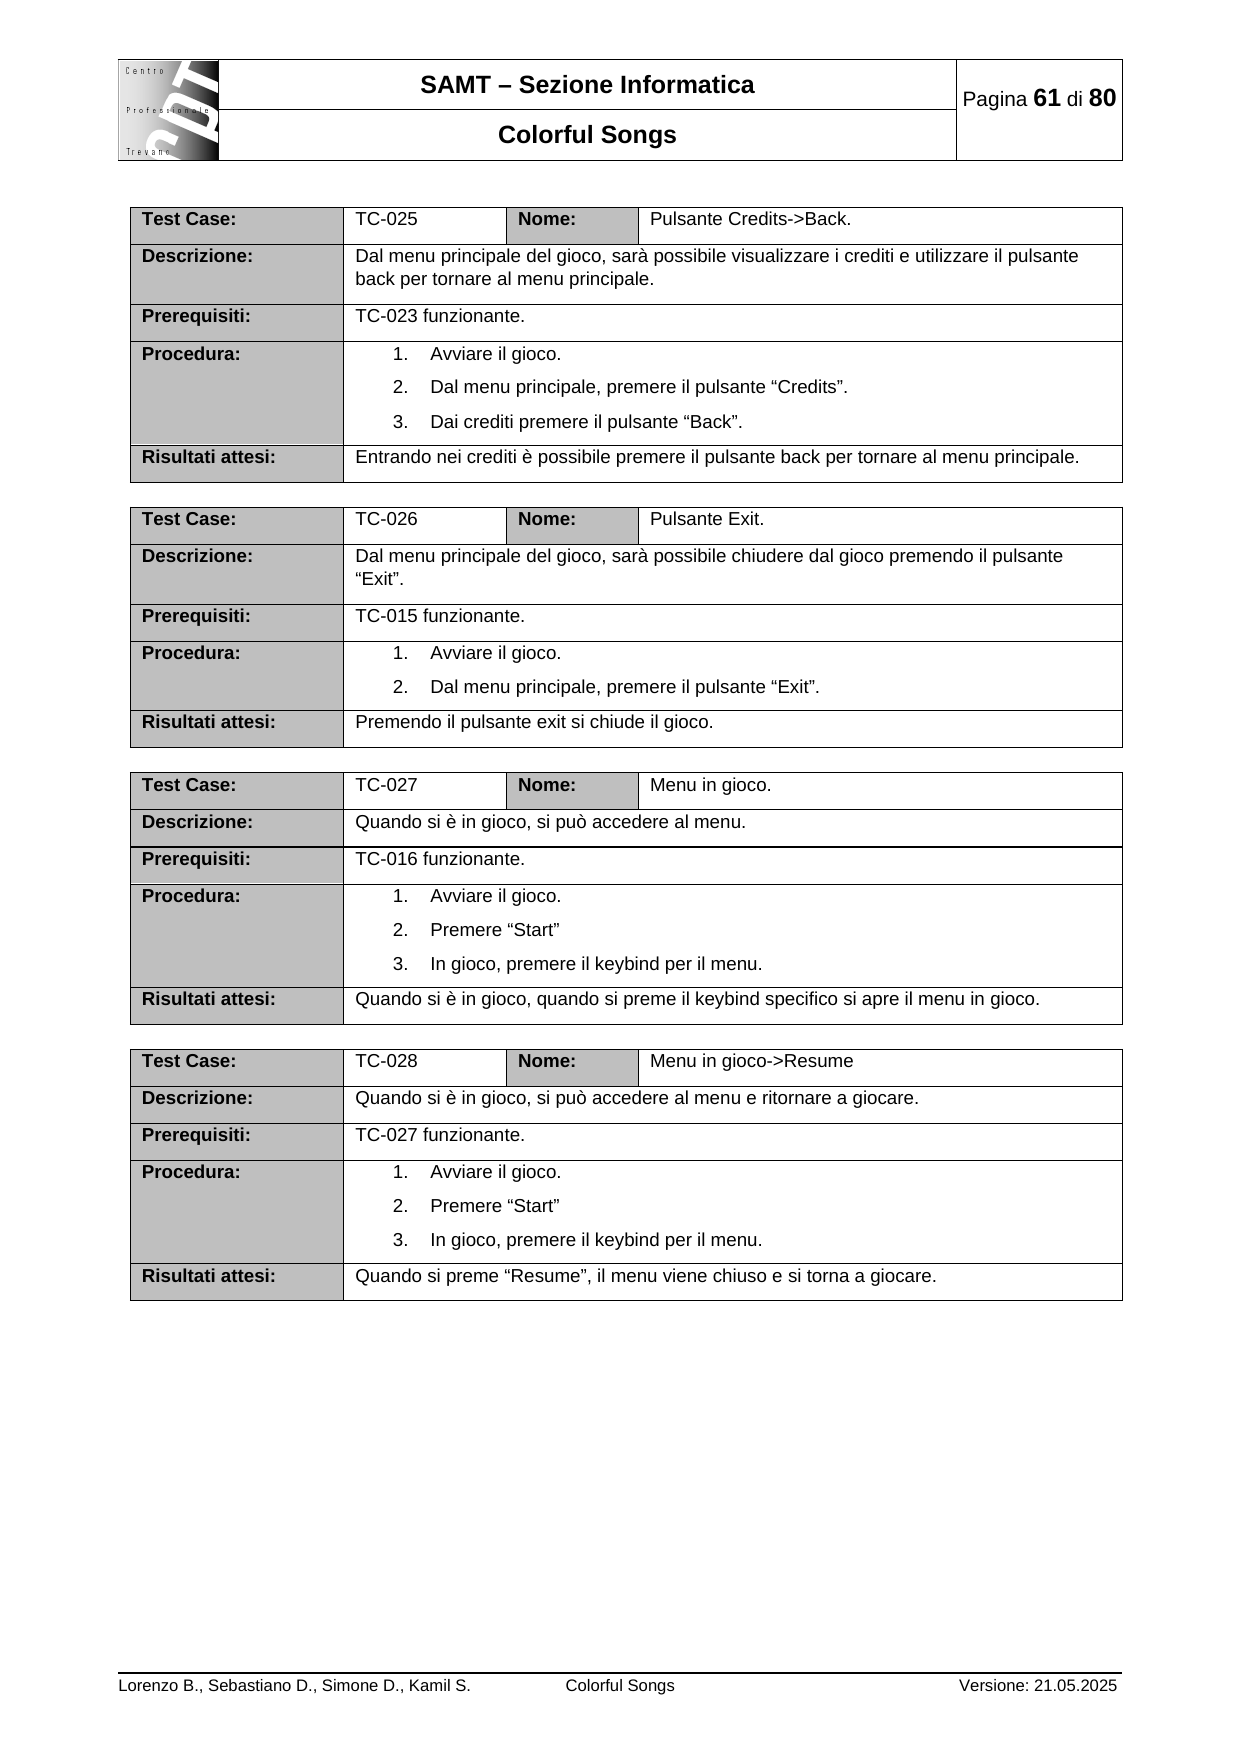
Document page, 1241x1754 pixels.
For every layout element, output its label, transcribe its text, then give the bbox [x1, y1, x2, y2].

table_cell Risultati attesi: [131, 1264, 343, 1300]
table_cell Prerequisiti: [131, 605, 343, 641]
table_cell Avviare il gioco. Dal menu principale, premere il pulsante “Exit”. [344, 642, 1122, 710]
table_header Nome: [507, 208, 638, 244]
table_header Pulsante Exit. [639, 508, 1122, 544]
table_header TC-026 [344, 508, 506, 544]
table_cell Dal menu principale del gioco, sarà possibile visualizzare i crediti e utilizzare il pulsante back per tornare al menu principale. [344, 245, 1122, 304]
table_cell Procedura: [131, 1161, 343, 1263]
table_header TC-025 [344, 208, 506, 244]
table_cell TC-023 funzionante. [344, 305, 1122, 341]
table_cell Quando si è in gioco, si può accedere al menu e ritornare a giocare. [344, 1087, 1122, 1123]
table_cell Quando si è in gioco, quando si preme il keybind specifico si apre il menu in gioco. [344, 988, 1122, 1024]
table_cell Avviare il gioco. Premere “Start” In gioco, premere il keybind per il menu. [344, 1161, 1122, 1263]
table_header Nome: [507, 508, 638, 544]
table_cell Quando si è in gioco, si può accedere al menu. [344, 810, 1122, 846]
table_cell Risultati attesi: [131, 988, 343, 1024]
table_header Test Case: [131, 208, 343, 244]
table_header TC-027 [344, 773, 506, 809]
table_cell Descrizione: [131, 1087, 343, 1123]
table_header Test Case: [131, 773, 343, 809]
table_cell Descrizione: [131, 810, 343, 846]
table_header Nome: [507, 773, 638, 809]
table_cell Entrando nei crediti è possibile premere il pulsante back per tornare al menu principale. [344, 446, 1122, 482]
table_cell Prerequisiti: [131, 848, 343, 883]
table_header Test Case: [131, 508, 343, 544]
table_cell Prerequisiti: [131, 305, 343, 341]
table_cell Procedura: [131, 642, 343, 710]
table_cell Risultati attesi: [131, 446, 343, 482]
table_cell Avviare il gioco. Dal menu principale, premere il pulsante “Credits”. Dai crediti premere il pulsante “Back”. [344, 342, 1122, 444]
picture [118, 60, 219, 160]
table_header Pulsante Credits->Back. [639, 208, 1122, 244]
table_cell Procedura: [131, 885, 343, 987]
table_cell Descrizione: [131, 245, 343, 304]
table_cell TC-016 funzionante. [344, 848, 1122, 883]
table_cell Avviare il gioco. Premere “Start” In gioco, premere il keybind per il menu. [344, 885, 1122, 987]
table_header Nome: [507, 1050, 638, 1086]
table_header TC-028 [344, 1050, 506, 1086]
table_cell Procedura: [131, 342, 343, 444]
table_cell Quando si preme “Resume”, il menu viene chiuso e si torna a giocare. [344, 1264, 1122, 1300]
table_cell TC-027 funzionante. [344, 1124, 1122, 1160]
table_cell TC-015 funzionante. [344, 605, 1122, 641]
table_cell Descrizione: [131, 545, 343, 604]
table_header Menu in gioco->Resume [639, 1050, 1122, 1086]
table_cell Premendo il pulsante exit si chiude il gioco. [344, 711, 1122, 747]
table_header Test Case: [131, 1050, 343, 1086]
table_cell Risultati attesi: [131, 711, 343, 747]
table_header Menu in gioco. [639, 773, 1122, 809]
table_cell Dal menu principale del gioco, sarà possibile chiudere dal gioco premendo il pulsante “Exit”. [344, 545, 1122, 604]
table_cell Prerequisiti: [131, 1124, 343, 1160]
